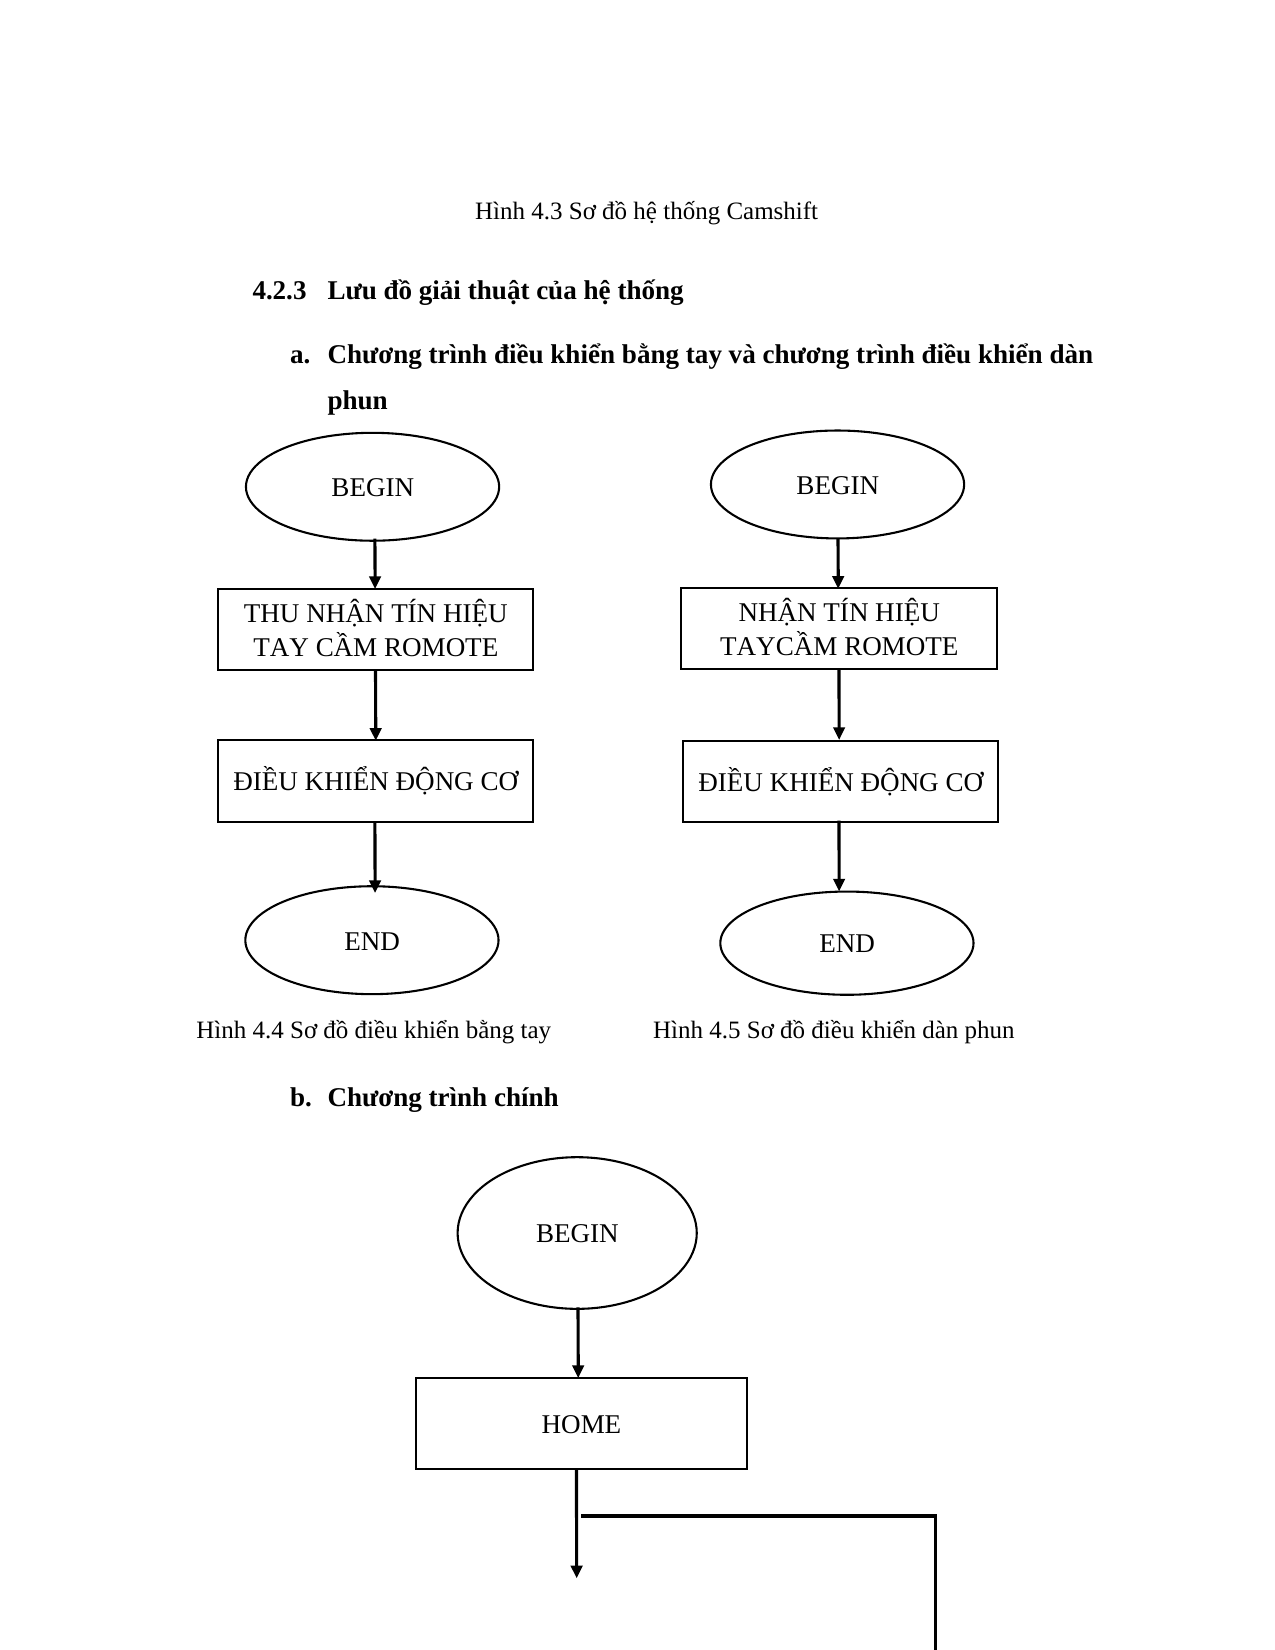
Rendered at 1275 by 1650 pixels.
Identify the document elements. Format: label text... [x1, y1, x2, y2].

list Chương trình điều khiển bằng tay và chương trình điều khiển dàn phun [290, 338, 1127, 416]
list Chương trình chính [290, 1081, 1127, 1112]
subtitle Lưu đồ giải thuật của hệ thống [252, 274, 1127, 306]
